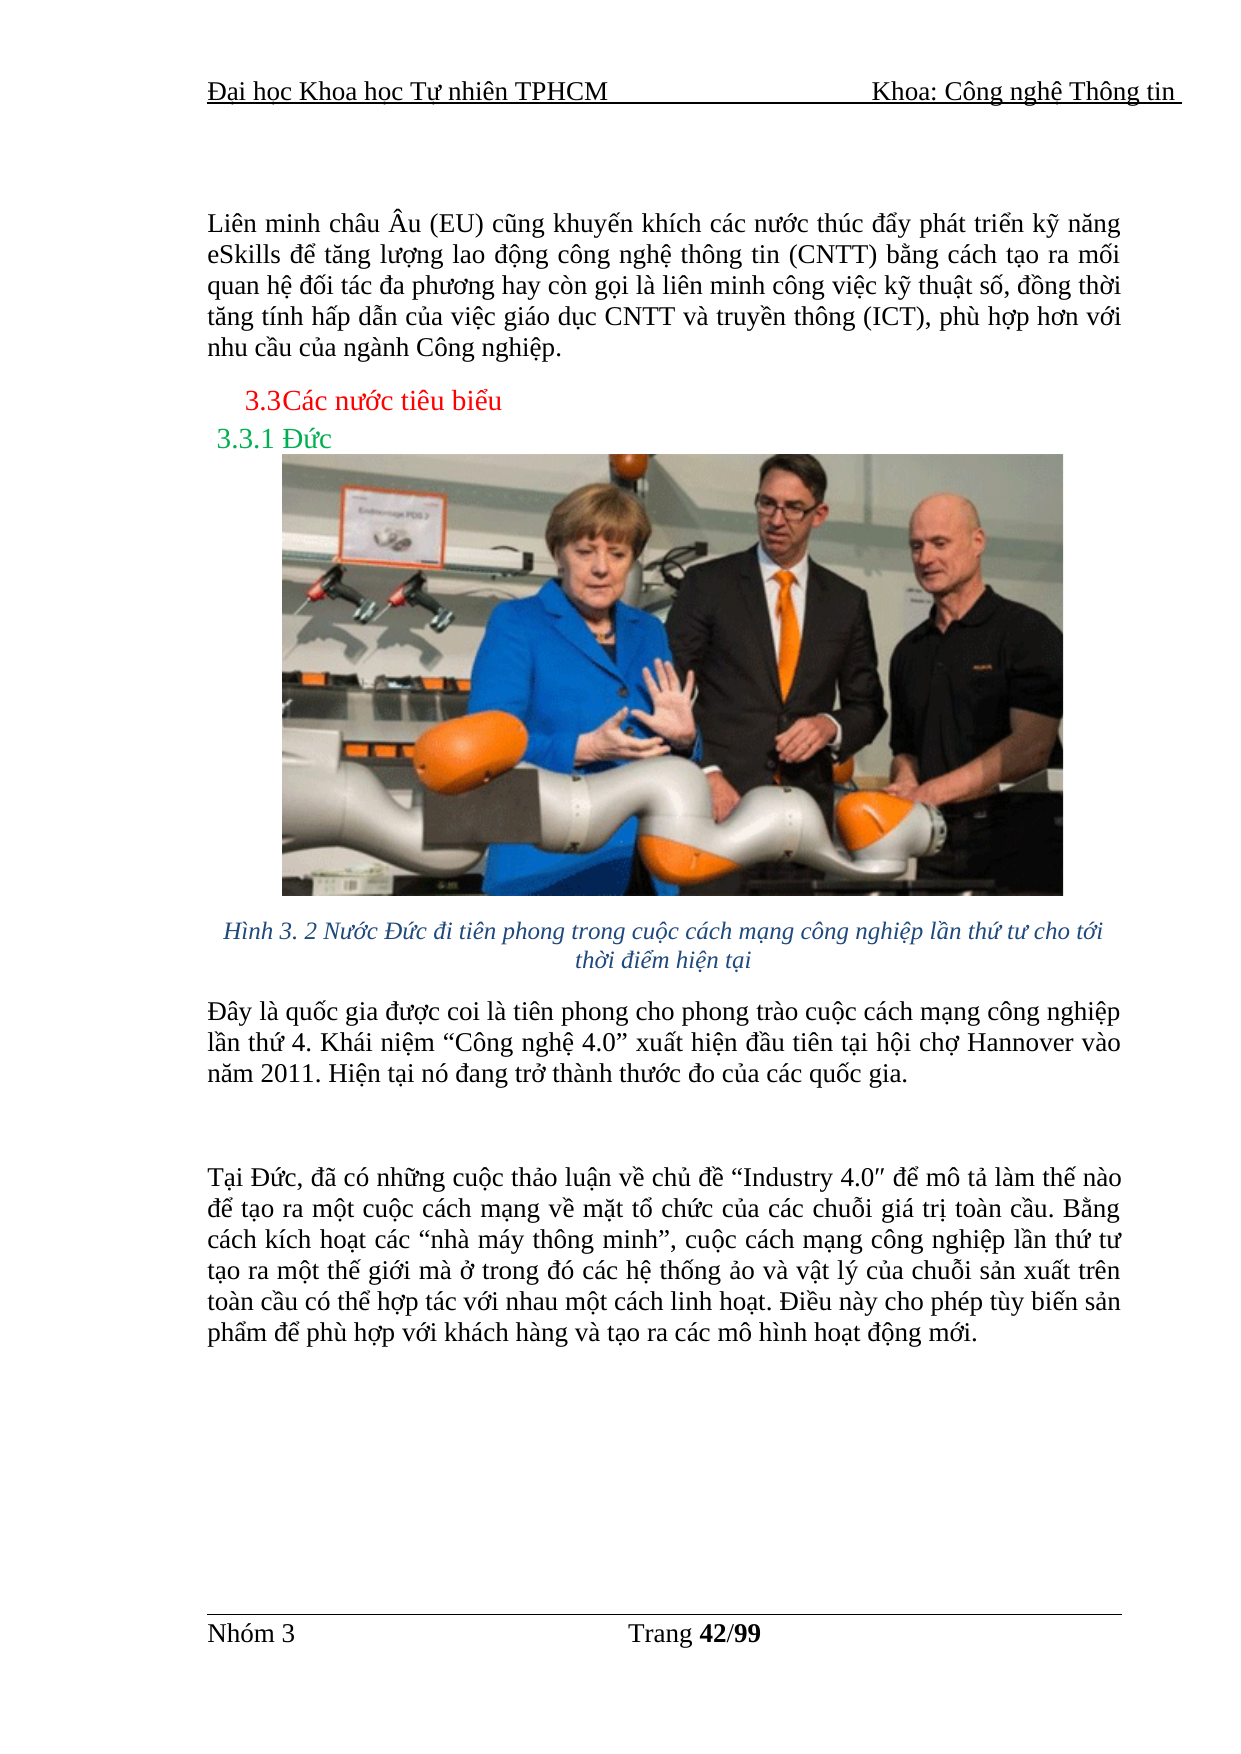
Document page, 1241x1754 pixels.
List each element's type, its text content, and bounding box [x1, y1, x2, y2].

subtitle 3.3.1 Đức [216, 421, 1122, 455]
subtitle Các nước tiêu biểu [244, 383, 1122, 417]
text Tại Đức, đã có những cuộc thảo luận về chủ đề “Industry 4.0″ để mô tả làm thế nào để tạo ra một cuộc cách mạng về mặt tổ chức của các chuỗi giá trị toàn cầu. Bằng cách kích hoạt các “nhà máy thông minh”, cuộc cách mạng công nghiệp lần thứ tư tạo ra một thế giới mà ở trong đó các hệ thống ảo và vật lý của chuỗi sản xuất trên toàn cầu có thể hợp tác với nhau một cách linh hoạt. Điều này cho phép tùy biến sản phẩm để phù hợp với khách hàng và tạo ra các mô hình hoạt động mới. [207, 1161, 1122, 1348]
text Liên minh châu Âu (EU) cũng khuyến khích các nước thúc đẩy phát triển kỹ năng eSkills để tăng lượng lao động công nghệ thông tin (CNTT) bằng cách tạo ra mối quan hệ đối tác đa phương hay còn gọi là liên minh công việc kỹ thuật số, đồng thời tăng tính hấp dẫn của việc giáo dục CNTT và truyền thông (ICT), phù hợp hơn với nhu cầu của ngành Công nghiệp. [207, 207, 1122, 363]
text Hình 3. 5 Nước Đức đi tiên phong trong cuộc cách mạng công nghiệp lần thứ tư cho tới thời điểm hiện tại [207, 916, 1122, 974]
picture [282, 454, 1064, 896]
text Đây là quốc gia được coi là tiên phong cho phong trào cuộc cách mạng công nghiệp lần thứ 4. Khái niệm “Công nghệ 4.0” xuất hiện đầu tiên tại hội chợ Hannover vào năm 2011. Hiện tại nó đang trở thành thước đo của các quốc gia. [207, 994, 1122, 1088]
